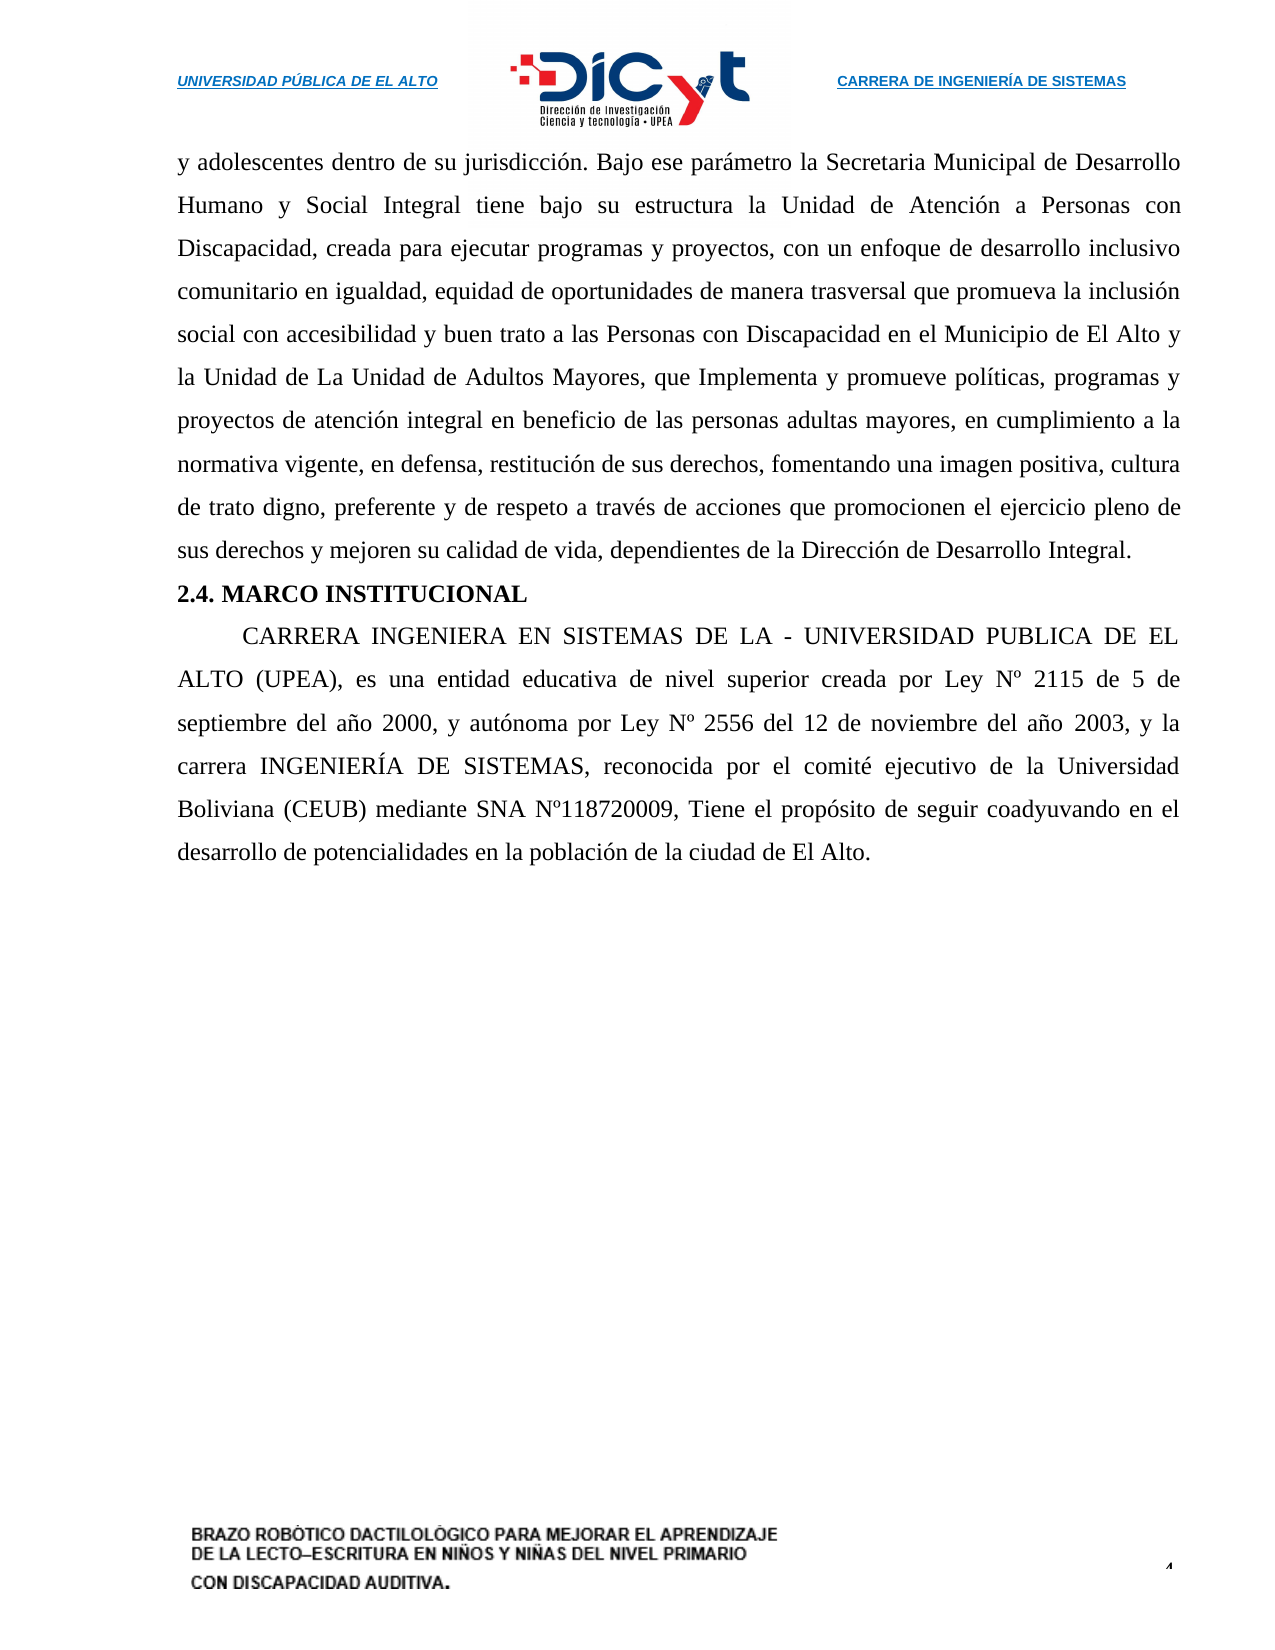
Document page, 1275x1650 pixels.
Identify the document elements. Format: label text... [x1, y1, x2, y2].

subtitle MARCO INSTITUCIONAL [177, 579, 1202, 608]
picture [467, 90, 792, 147]
text UNIVERSIDAD PÚBLICA DE EL ALTO CARRERA DE INGENIERÍA DE SISTEMAS [177, 73, 1202, 90]
text ALTO (UPEA), es una entidad educativa de nivel superior creada por Ley Nº 2115 de 5 de septiembre del año 2000, y autónoma por Ley Nº 2556 del 12 de noviembre del año 2003, y la carrera INGENIERÍA DE SISTEMAS, reconocida por el comité ejecutivo de la Universidad Boliviana (CEUB) mediante SNA Nº118720009, Tiene el propósito de seguir coadyuvando en el desarrollo de potencialidades en la población de la ciudad de El Alto. [177, 664, 1180, 866]
picture [467, 0, 792, 73]
text y adolescentes dentro de su jurisdicción. Bajo ese parámetro la Secretaria Municipal de Desarrollo Humano y Social Integral tiene bajo su estructura la Unidad de Atención a Personas con Discapacidad, creada para ejecutar programas y proyectos, con un enfoque de desarrollo inclusivo comunitario en igualdad, equidad de oportunidades de manera trasversal que promueva la inclusión social con accesibilidad y buen trato a las Personas con Discapacidad en el Municipio de El Alto y la Unidad de La Unidad de Adultos Mayores, que Implementa y promueve políticas, programas y proyectos de atención integral en beneficio de las personas adultas mayores, en cumplimiento a la normativa vigente, en defensa, restitución de sus derechos, fomentando una imagen positiva, cultura de trato digno, preferente y de respeto a través de acciones que promocionen el ejercicio pleno de sus derechos y mejoren su calidad de vida, dependientes de la Dirección de Desarrollo Integral. [177, 147, 1181, 564]
picture [191, 1525, 778, 1589]
text CARRERA INGENIERA EN SISTEMAS DE LA - UNIVERSIDAD PUBLICA DE EL [242, 621, 1202, 650]
